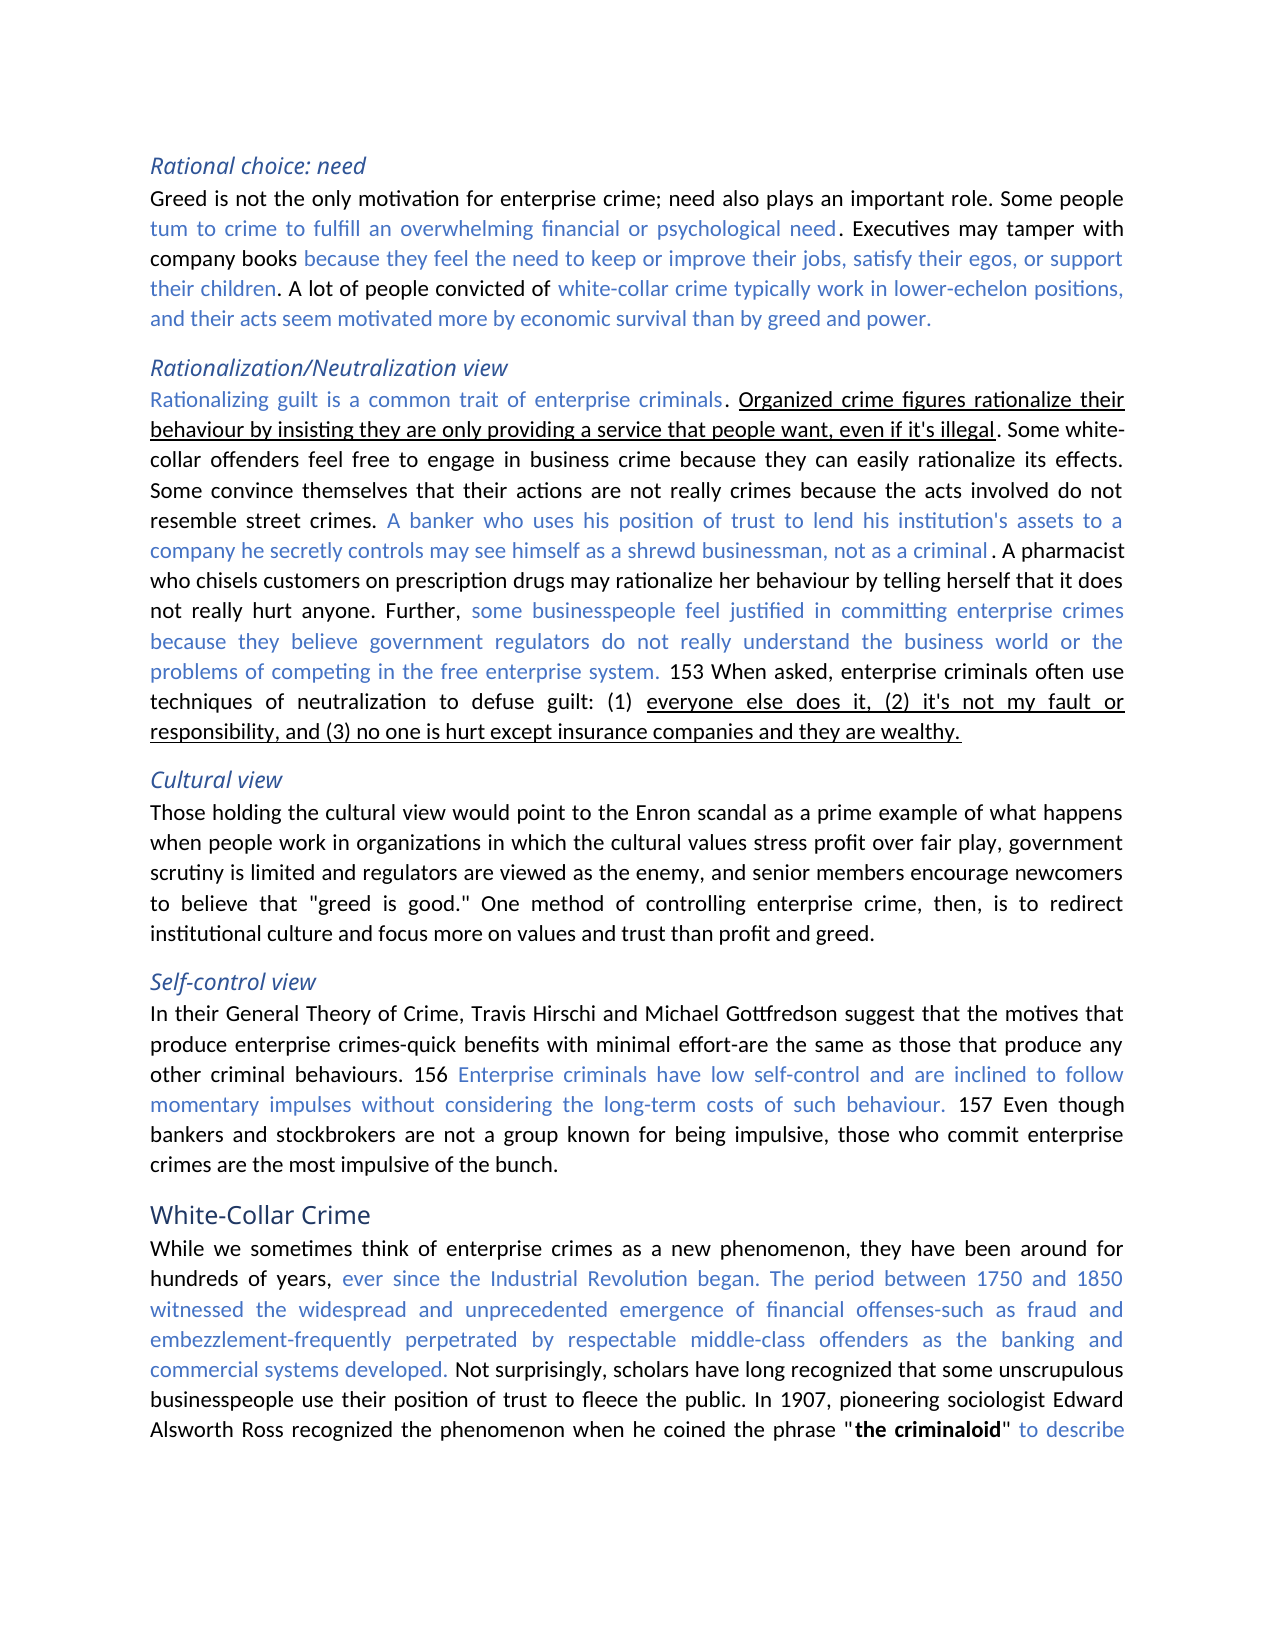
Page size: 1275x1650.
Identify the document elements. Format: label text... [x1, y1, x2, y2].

subtitle Self-control view [150, 966, 1125, 997]
subtitle Rationalization/Neutralization view [150, 351, 1125, 383]
text Rationalizing guilt is a common trait of enterprise criminals. Organized crime figures rationalize their behaviour by insisting they are only providing a service that people want, even if it's illegal. Some white-collar offenders feel free to engage in business crime because they can easily rationalize its effects. Some convince themselves that their actions are not really crimes because the acts involved do not resemble street crimes. A banker who uses his position of trust to lend his institution's assets to a company he secretly controls may see himself as a shrewd businessman, not as a criminal. A pharmacist who chisels customers on prescription drugs may rationalize her behaviour by telling herself that it does not really hurt anyone. Further, some businesspeople feel justified in committing enterprise crimes because they believe government regulators do not really understand the business world or the problems of competing in the free enterprise system. 153 When asked, enterprise criminals often use techniques of neutralization to defuse guilt: (1) everyone else does it, (2) it's not my fault or responsibility, and (3) no one is hurt except insurance companies and they are wealthy. [150, 385, 1125, 746]
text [150, 1234, 1125, 1443]
text In their General Theory of Crime, Travis Hirschi and Michael Gottfredson suggest that the motives that produce enterprise crimes-quick benefits with minimal effort-are the same as those that produce any other criminal behaviours. 156 Enterprise criminals have low self-control and are inclined to follow momentary impulses without considering the long-term costs of such behaviour. 157 Even though bankers and stockbrokers are not a group known for being impulsive, those who commit enterprise crimes are the most impulsive of the bunch. [150, 999, 1125, 1179]
text Those holding the cultural view would point to the Enron scandal as a prime example of what happens when people work in organizations in which the cultural values stress profit over fair play, government scrutiny is limited and regulators are viewed as the enemy, and senior members encourage newcomers to believe that "greed is good." One method of controlling enterprise crime, then, is to redirect institutional culture and focus more on values and trust than profit and greed. [150, 798, 1125, 947]
subtitle Rational choice: need [150, 150, 1125, 181]
text Greed is not the only motivation for enterprise crime; need also plays an important role. Some people tum to crime to fulfill an overwhelming financial or psychological need. Executives may tamper with company books because they feel the need to keep or improve their jobs, satisfy their egos, or support their children. A lot of people convicted of white-collar crime typically work in lower-echelon positions, and their acts seem motivated more by economic survival than by greed and power. [150, 184, 1125, 333]
subtitle White-Collar Crime [150, 1197, 1125, 1232]
subtitle Cultural view [150, 764, 1125, 796]
